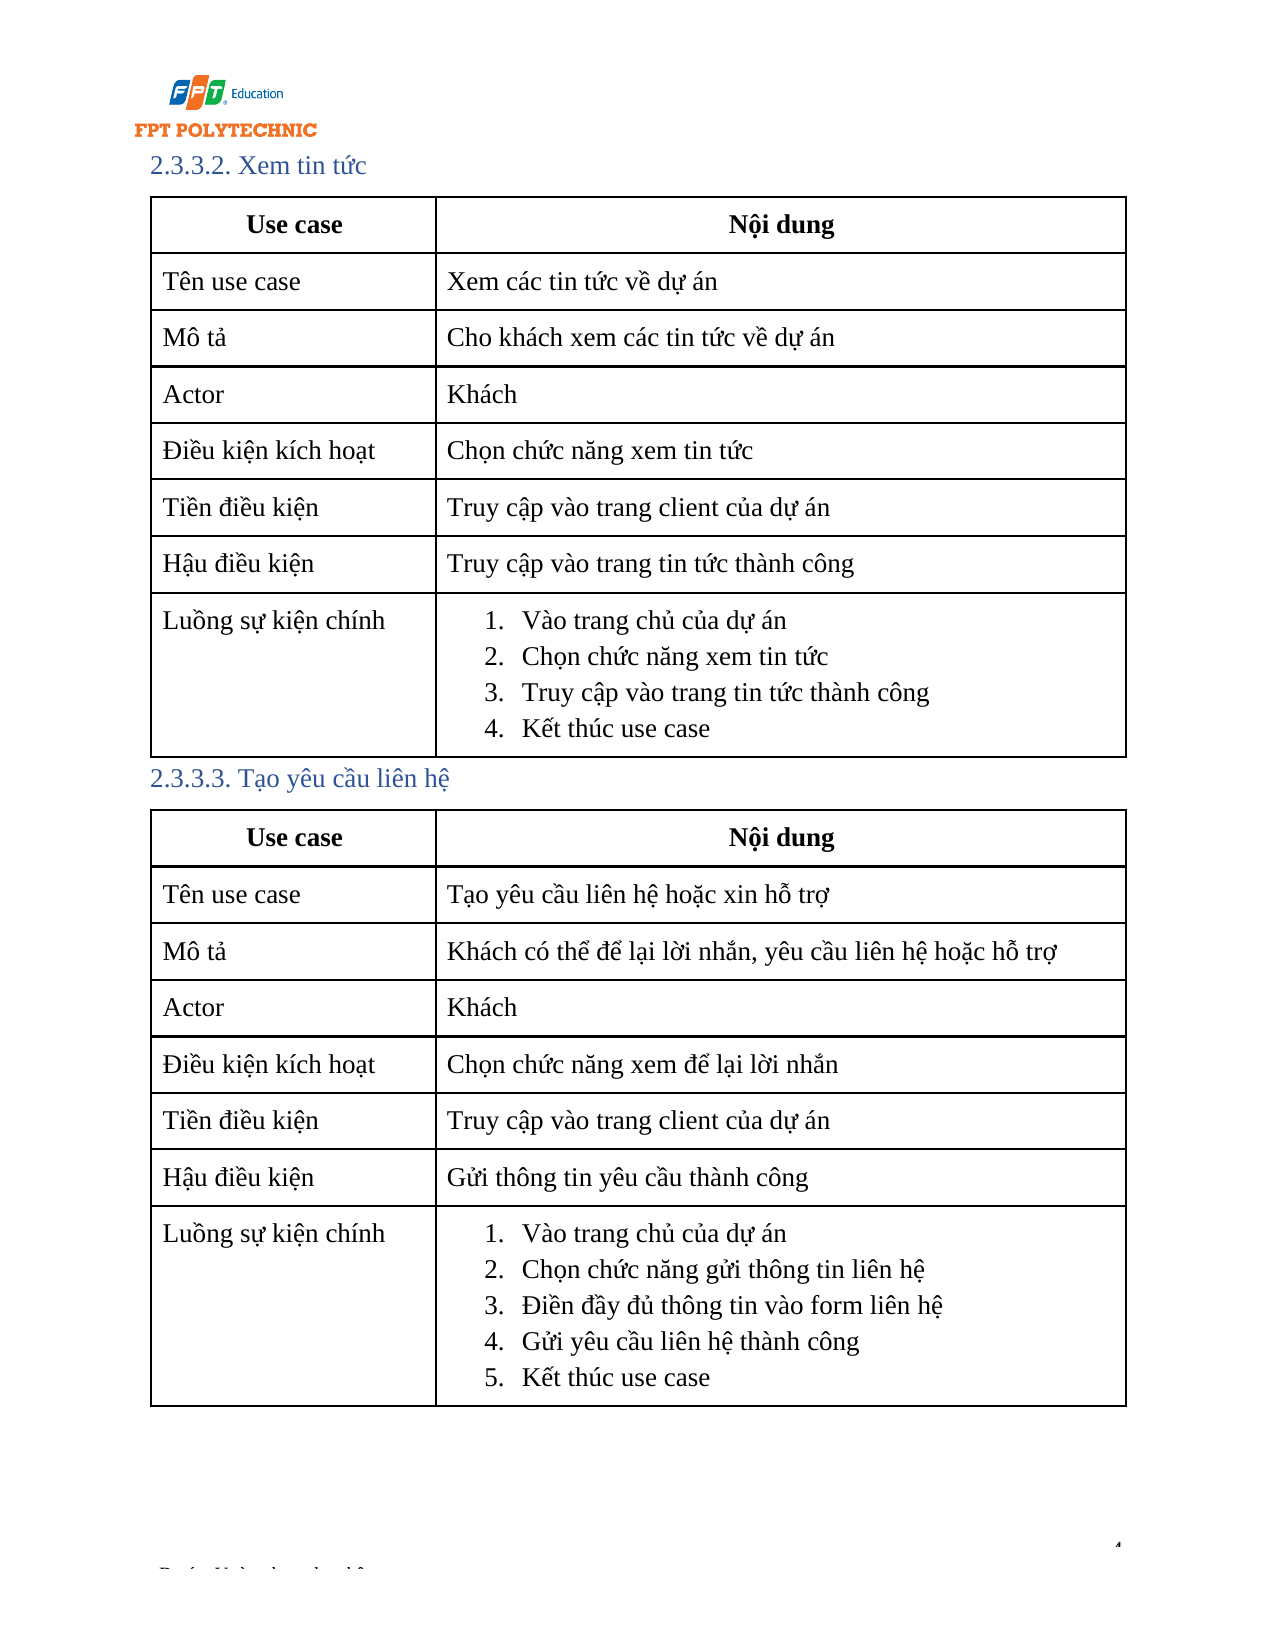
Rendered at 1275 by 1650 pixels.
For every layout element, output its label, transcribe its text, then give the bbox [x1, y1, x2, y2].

table_cell Luồng sự kiện chính [152, 594, 435, 756]
table_cell Vào trang chủ của dự án Chọn chức năng xem tin tức Truy cập vào trang tin tức thành công Kết thúc use case [437, 594, 1125, 756]
table_cell Chọn chức năng xem để lại lời nhắn [437, 1038, 1125, 1092]
table_cell Tên use case [152, 868, 435, 922]
table_cell Điều kiện kích hoạt [152, 424, 435, 478]
table_header Use case [152, 811, 435, 865]
table_cell Tiền điều kiện [152, 1094, 435, 1148]
table_cell Khách [437, 981, 1125, 1035]
table_cell Điều kiện kích hoạt [152, 1038, 435, 1092]
table_cell Actor [152, 368, 435, 422]
table_cell Truy cập vào trang client của dự án [437, 1094, 1125, 1148]
table_header Nội dung [437, 811, 1125, 865]
list Xem tin tức [150, 149, 1156, 180]
table_cell Mô tả [152, 311, 435, 365]
table_cell Cho khách xem các tin tức về dự án [437, 311, 1125, 365]
table_cell Vào trang chủ của dự án Chọn chức năng gửi thông tin liên hệ Điền đầy đủ thông tin vào form liên hệ Gửi yêu cầu liên hệ thành công Kết thúc use case [437, 1207, 1125, 1405]
table_cell Khách có thể để lại lời nhắn, yêu cầu liên hệ hoặc hỗ trợ [437, 924, 1125, 979]
table_cell Xem các tin tức về dự án [437, 254, 1125, 309]
table_cell Mô tả [152, 924, 435, 979]
list Tạo yêu cầu liên hệ [150, 762, 1156, 793]
table_cell Tiền điều kiện [152, 480, 435, 535]
picture [135, 75, 317, 137]
table_cell Truy cập vào trang tin tức thành công [437, 537, 1125, 592]
table_cell Chọn chức năng xem tin tức [437, 424, 1125, 478]
table_cell Actor [152, 981, 435, 1035]
table_cell Gửi thông tin yêu cầu thành công [437, 1150, 1125, 1205]
table_cell Tên use case [152, 254, 435, 309]
table_cell Khách [437, 368, 1125, 422]
table_cell Luồng sự kiện chính [152, 1207, 435, 1405]
table_header Nội dung [437, 198, 1125, 252]
table_header Use case [152, 198, 435, 252]
table_cell Hậu điều kiện [152, 537, 435, 592]
table_cell Truy cập vào trang client của dự án [437, 480, 1125, 535]
table_cell Tạo yêu cầu liên hệ hoặc xin hỗ trợ [437, 868, 1125, 922]
table_cell Hậu điều kiện [152, 1150, 435, 1205]
